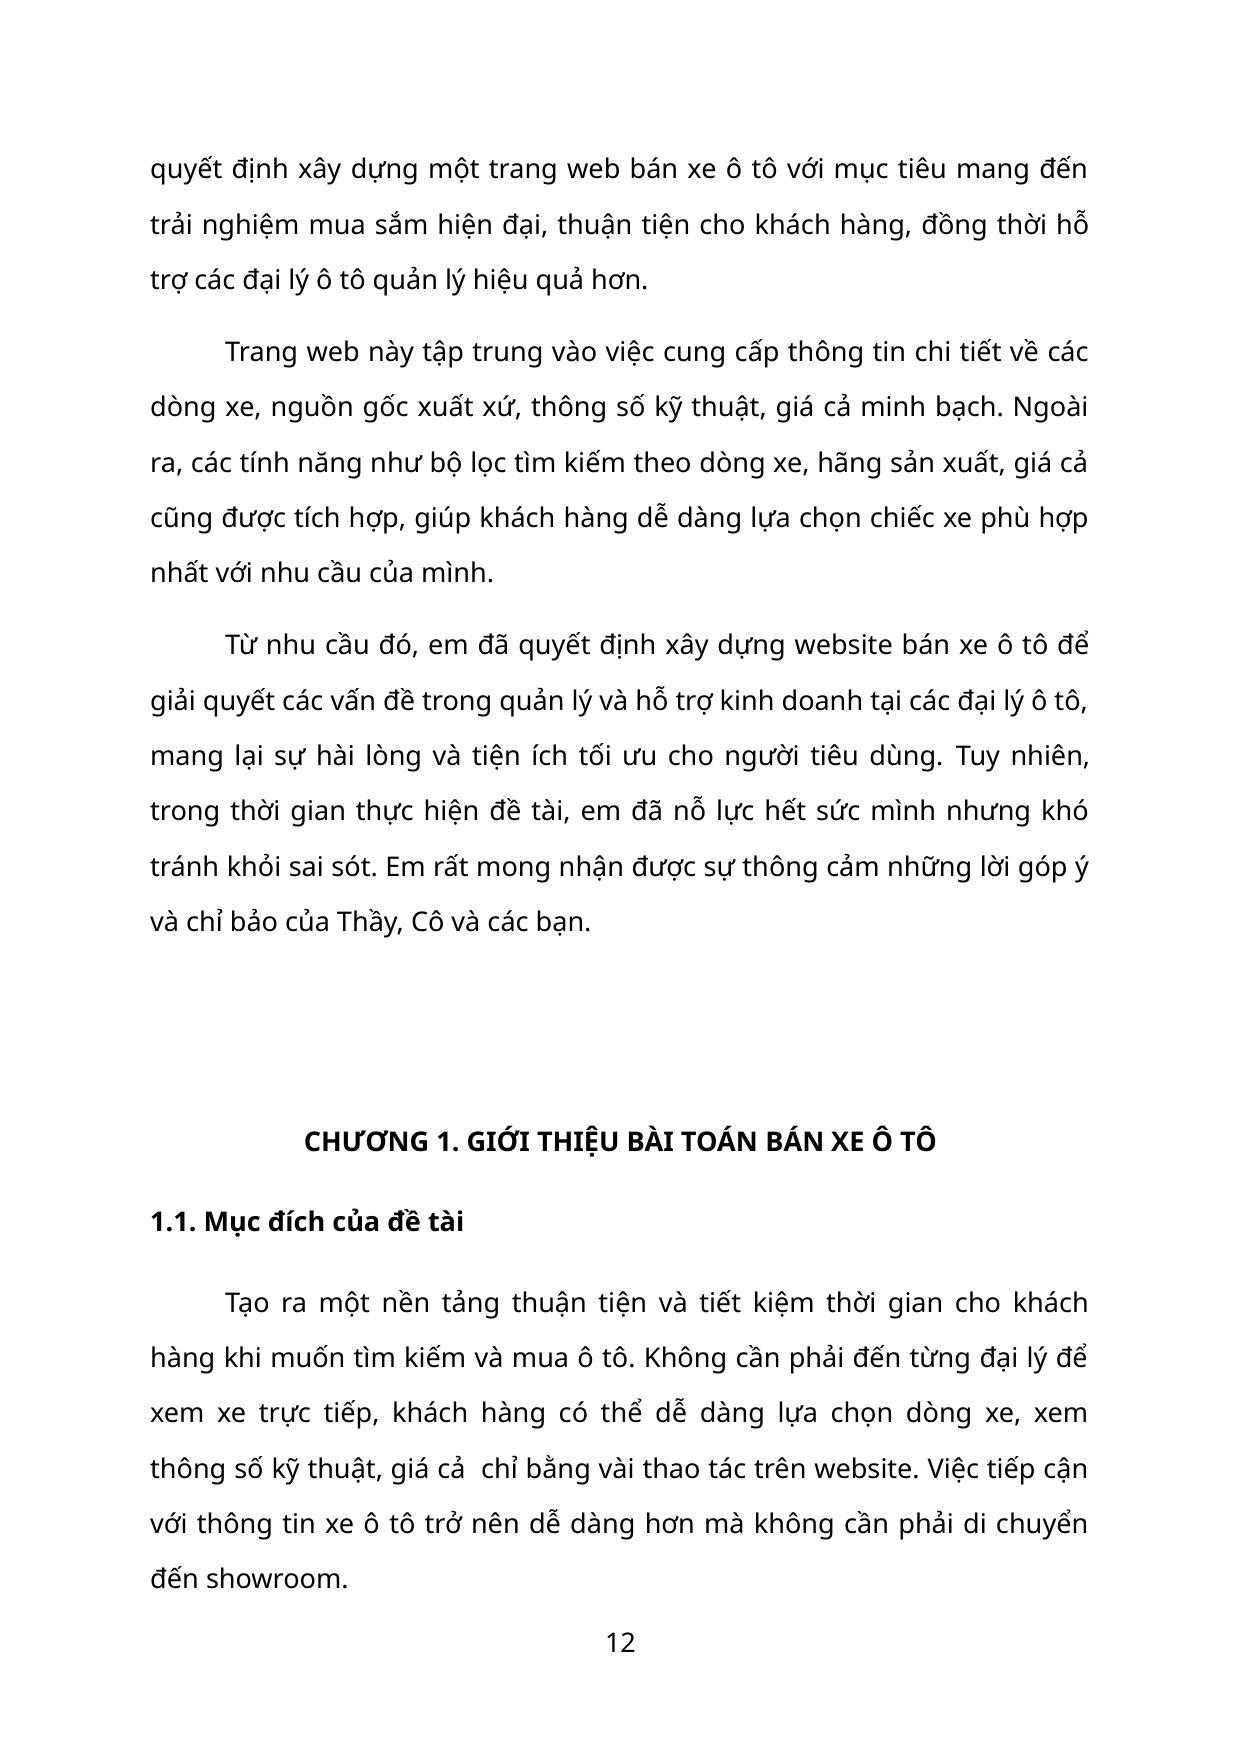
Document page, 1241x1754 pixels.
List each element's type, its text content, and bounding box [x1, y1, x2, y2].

text Từ nhu cầu đó, em đã quyết định xây dựng website bán xe ô tô để giải quyết các vấn đề trong quản lý và hỗ trợ kinh doanh tại các đại lý ô tô, mang lại sự hài lòng và tiện ích tối ưu cho người tiêu dùng. Tuy nhiên, trong thời gian thực hiện đề tài, em đã nỗ lực hết sức mình nhưng khó tránh khỏi sai sót. Em rất mong nhận được sự thông cảm những lời góp ý và chỉ bảo của Thầy, Cô và các bạn. [150, 626, 1090, 939]
subtitle CHƯƠNG 1. GIỚI THIỆU BÀI TOÁN BÁN XE Ô TÔ [150, 1122, 1090, 1159]
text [150, 150, 1090, 297]
subtitle 1.1. Mục đích của đề tài [150, 1203, 1090, 1240]
text Trang web này tập trung vào việc cung cấp thông tin chi tiết về các dòng xe, nguồn gốc xuất xứ, thông số kỹ thuật, giá cả minh bạch. Ngoài ra, các tính năng như bộ lọc tìm kiếm theo dòng xe, hãng sản xuất, giá cả cũng được tích hợp, giúp khách hàng dễ dàng lựa chọn chiếc xe phù hợp nhất với nhu cầu của mình. [150, 333, 1090, 591]
text Tạo ra một nền tảng thuận tiện và tiết kiệm thời gian cho khách hàng khi muốn tìm kiếm và mua ô tô. Không cần phải đến từng đại lý để xem xe trực tiếp, khách hàng có thể dễ dàng lựa chọn dòng xe, xem thông số kỹ thuật, giá cả chỉ bằng vài thao tác trên website. Việc tiếp cận với thông tin xe ô tô trở nên dễ dàng hơn mà không cần phải di chuyển đến showroom. [150, 1283, 1090, 1597]
